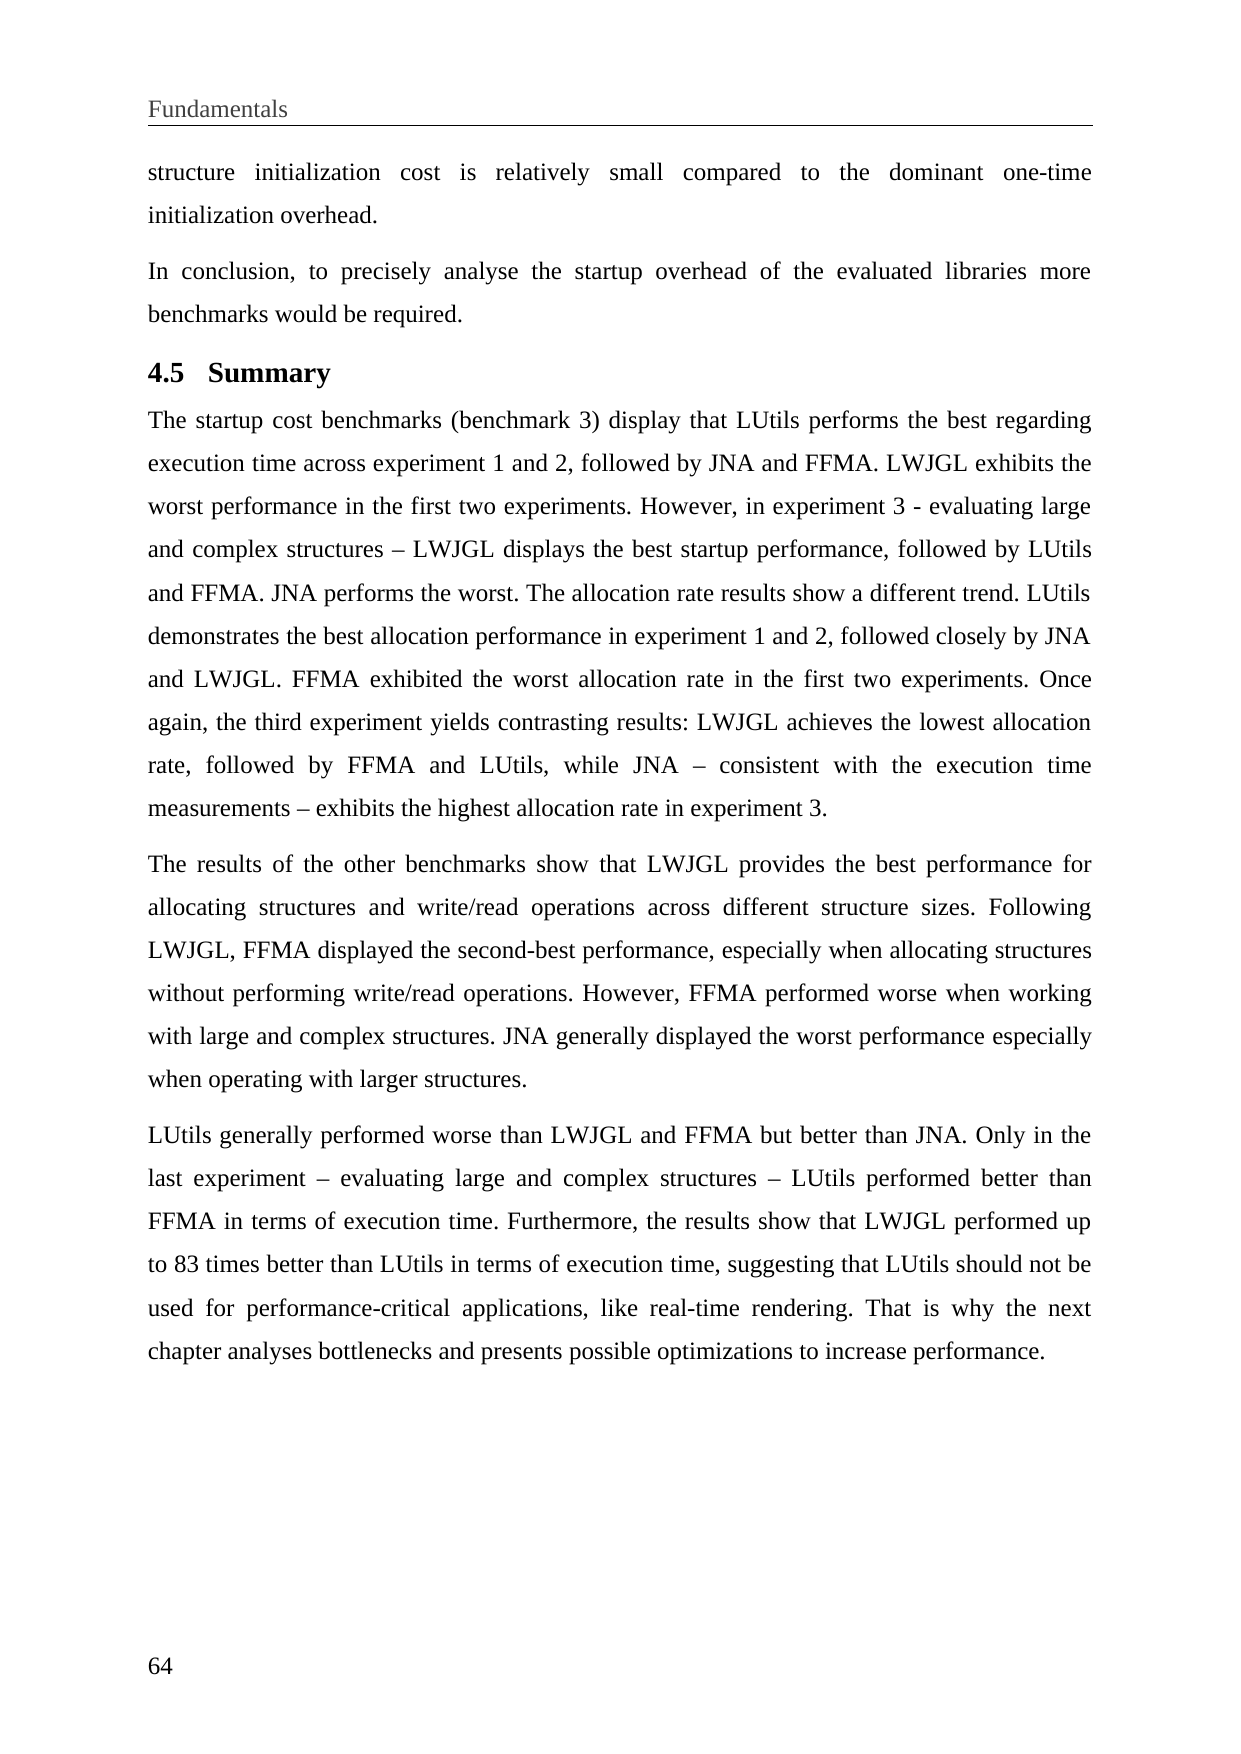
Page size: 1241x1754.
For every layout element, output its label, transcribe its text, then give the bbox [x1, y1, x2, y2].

text The results of the other benchmarks show that LWJGL provides the best performance for allocating structures and write/read operations across different structure sizes. Following LWJGL, FFMA displayed the second-best performance, especially when allocating structures without performing write/read operations. However, FFMA performed worse when working with large and complex structures. JNA generally displayed the worst performance especially when operating with larger structures. [148, 849, 1093, 1093]
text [148, 157, 1093, 229]
text In conclusion, to precisely analyse the startup overhead of the evaluated libraries more benchmarks would be required. [148, 256, 1093, 328]
text LUtils generally performed worse than LWJGL and FFMA but better than JNA. Only in the last experiment – evaluating large and complex structures – LUtils performed better than FFMA in terms of execution time. Furthermore, the results show that LWJGL performed up to 83 times better than LUtils in terms of execution time, suggesting that LUtils should not be used for performance-critical applications, like real-time rendering. That is why the next chapter analyses bottlenecks and presents possible optimizations to increase performance. [148, 1120, 1093, 1364]
subtitle Summary [148, 355, 1093, 388]
text The startup cost benchmarks (benchmark 3) display that LUtils performs the best regarding execution time across experiment 1 and 2, followed by JNA and FFMA. LWJGL exhibits the worst performance in the first two experiments. However, in experiment 3 - evaluating large and complex structures – LWJGL displays the best startup performance, followed by LUtils and FFMA. JNA performs the worst. The allocation rate results show a different trend. LUtils demonstrates the best allocation performance in experiment 1 and 2, followed closely by JNA and LWJGL. FFMA exhibited the worst allocation rate in the first two experiments. Once again, the third experiment yields contrasting results: LWJGL achieves the lowest allocation rate, followed by FFMA and LUtils, while JNA – consistent with the execution time measurements – exhibits the highest allocation rate in experiment 3. [148, 405, 1093, 822]
